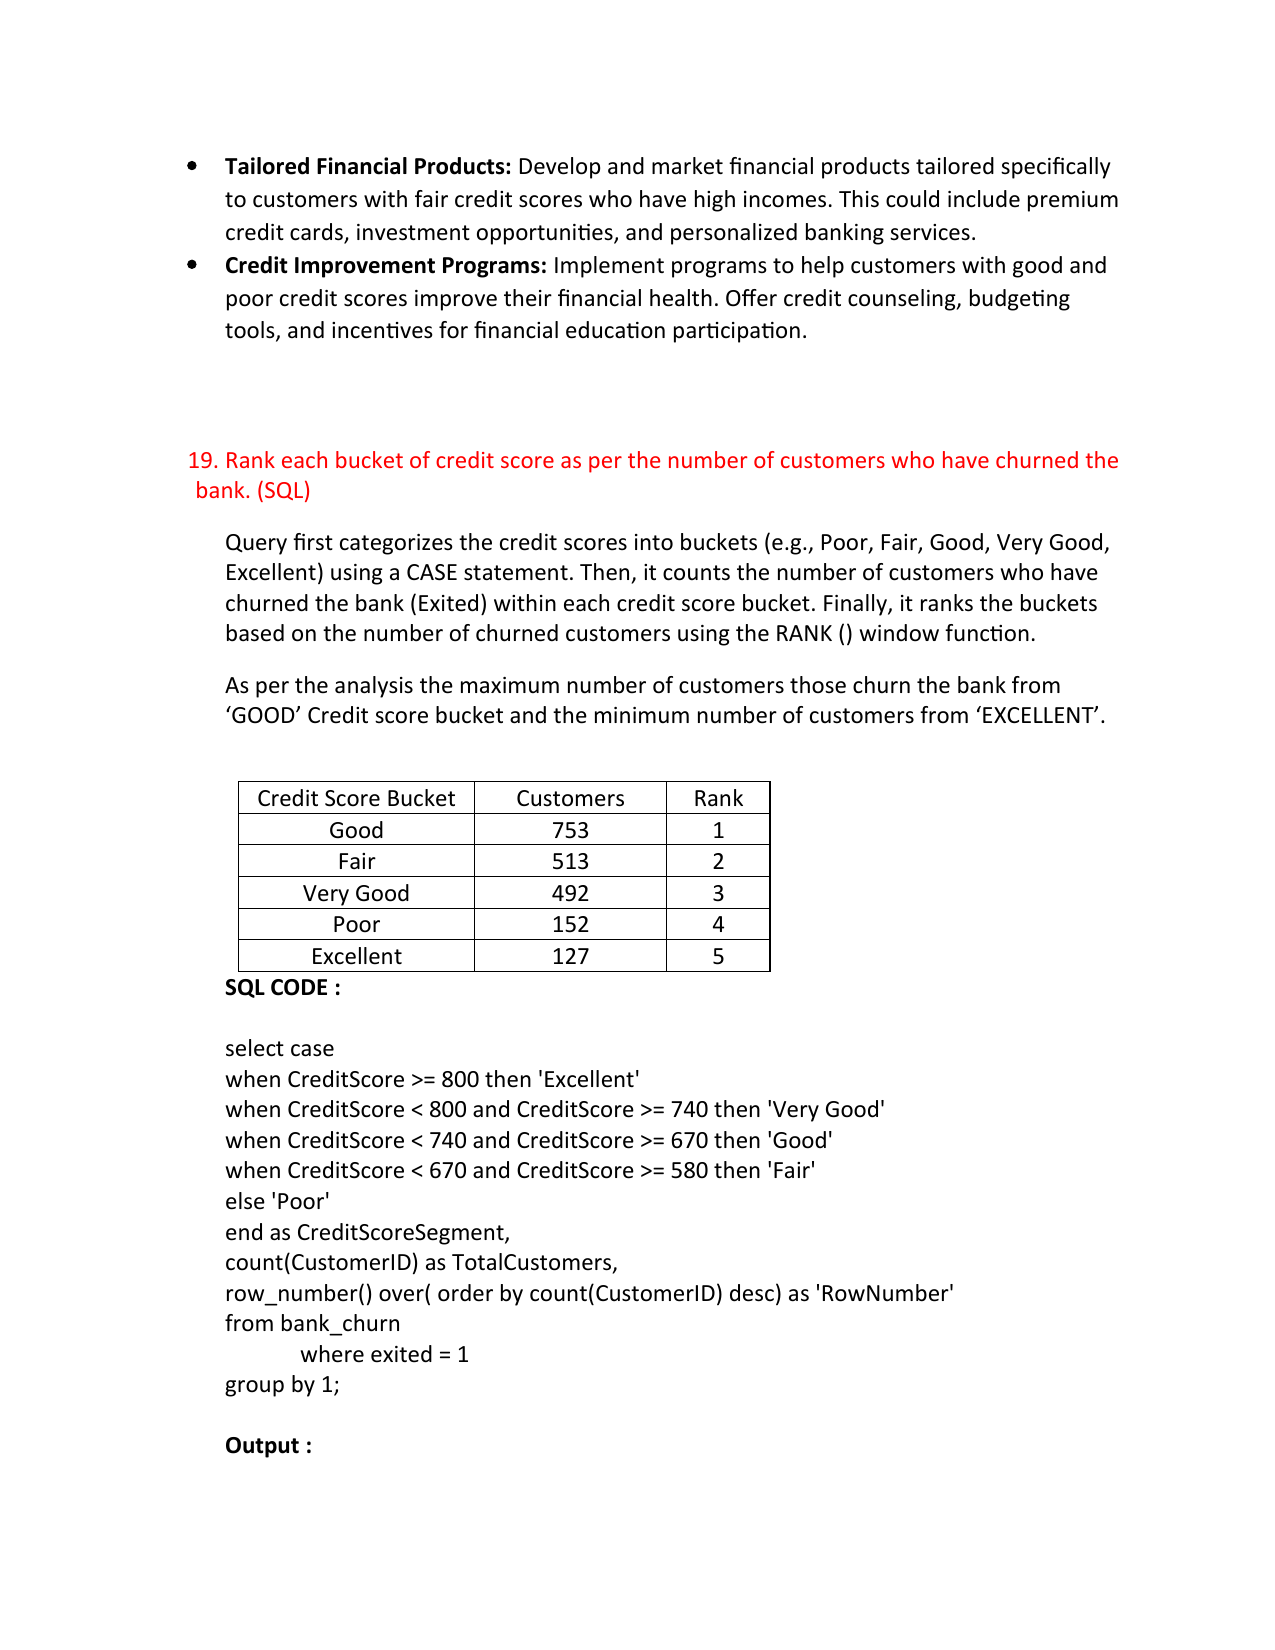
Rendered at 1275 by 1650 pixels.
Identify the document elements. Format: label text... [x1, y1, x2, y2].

table_cell 4 [667, 909, 769, 939]
table_cell Fair [239, 845, 474, 876]
table_cell 753 [475, 814, 666, 844]
table_header Rank [667, 782, 769, 813]
table_cell 152 [475, 909, 666, 939]
text from bank_churn [225, 1307, 1125, 1338]
list Rank each bucket of credit score as per the number of customers who have churned the [187, 444, 1125, 474]
table_header Customers [475, 782, 666, 813]
text Query first categorizes the credit scores into buckets (e.g., Poor, Fair, Good, Very Good, Excellent) using a CASE statement. Then, it counts the number of customers who have churned the bank (Exited) within each credit score bucket. Finally, it ranks the buckets based on the number of churned customers using the RANK () window function. [225, 526, 1125, 648]
text end as CreditScoreSegment, [225, 1216, 1125, 1246]
text count(CustomerID) as TotalCustomers, [225, 1246, 1125, 1277]
text when CreditScore < 800 and CreditScore >= 740 then 'Very Good' [225, 1094, 1125, 1124]
table_cell Very Good [239, 877, 474, 907]
table_cell Poor [239, 909, 474, 939]
table_cell 2 [667, 845, 769, 876]
text when CreditScore < 670 and CreditScore >= 580 then 'Fair' [225, 1155, 1125, 1185]
table_cell 3 [667, 877, 769, 907]
table_cell Excellent [239, 940, 474, 971]
text when CreditScore >= 800 then 'Excellent' [225, 1063, 1125, 1094]
table_cell 127 [475, 940, 666, 971]
table_cell 5 [667, 940, 769, 971]
text where exited = 1 [225, 1338, 1125, 1368]
text SQL CODE : [225, 972, 1125, 1002]
text else 'Poor' [225, 1185, 1125, 1216]
table_cell 513 [475, 845, 666, 876]
text group by 1; [225, 1368, 1125, 1399]
list Credit Improvement Programs: Implement programs to help customers with good and poor credit scores improve their financial health. Offer credit counseling, budgeting tools, and incentives for financial education participation. [187, 249, 1125, 345]
table_cell Good [239, 814, 474, 844]
text row_number() over( order by count(CustomerID) desc) as 'RowNumber' [225, 1277, 1125, 1307]
table_header Credit Score Bucket [239, 782, 474, 813]
text select case [225, 1033, 1125, 1063]
text Output : [225, 1429, 1125, 1460]
table_cell 492 [475, 877, 666, 907]
text bank. (SQL) [150, 474, 1125, 505]
text As per the analysis the maximum number of customers those churn the bank from ‘GOOD’ Credit score bucket and the minimum number of customers from ‘EXCELLENT’. [225, 669, 1125, 730]
text when CreditScore < 740 and CreditScore >= 670 then 'Good' [225, 1124, 1125, 1155]
table_cell 1 [667, 814, 769, 844]
list Tailored Financial Products: Develop and market financial products tailored specifically to customers with fair credit scores who have high incomes. This could include premium credit cards, investment opportunities, and personalized banking services. [187, 150, 1125, 246]
